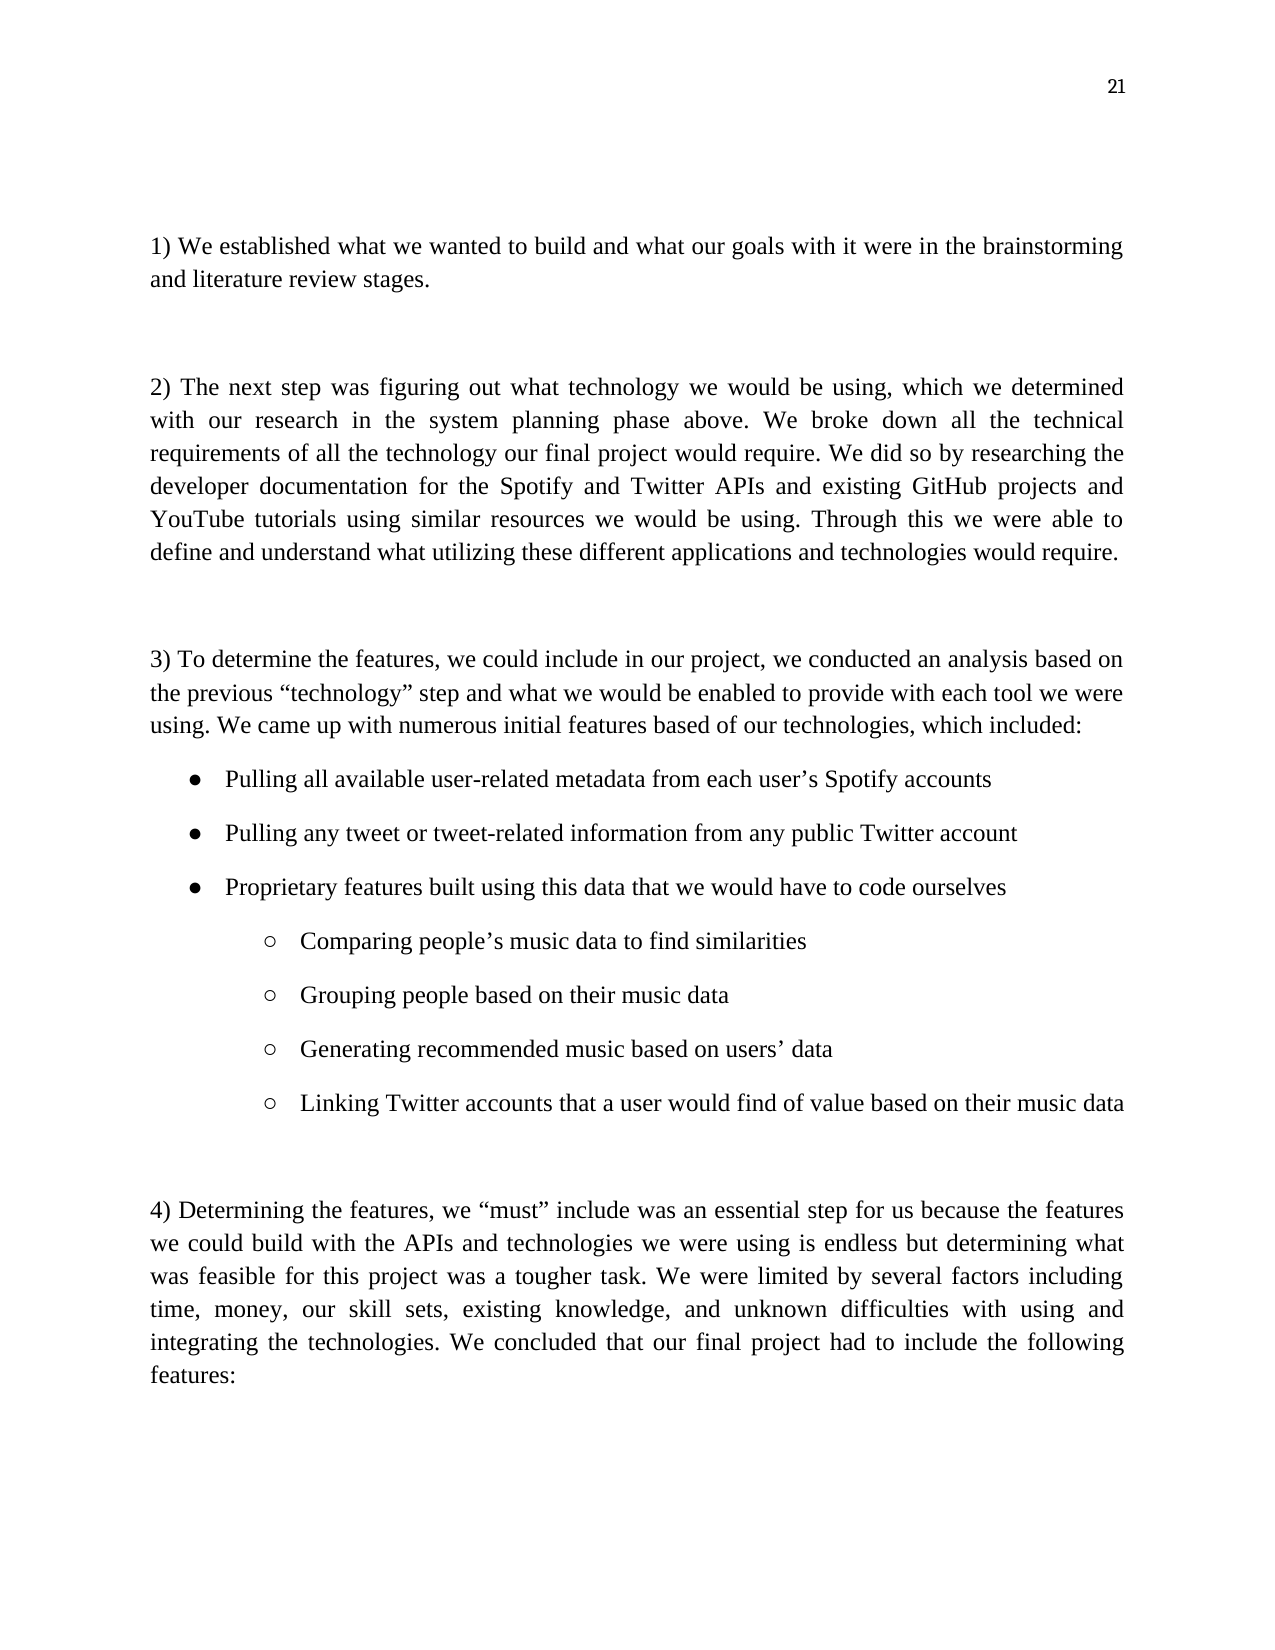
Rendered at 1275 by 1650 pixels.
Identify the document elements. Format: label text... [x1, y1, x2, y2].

list Grouping people based on their music data [262, 980, 1125, 1009]
text 1) We established what we wanted to build and what our goals with it were in the brainstorming and literature review stages. [150, 231, 1125, 293]
list Comparing people’s music data to find similarities [262, 926, 1125, 955]
text 4) Determining the features, we “must” include was an essential step for us because the features we could build with the APIs and technologies we were using is endless but determining what was feasible for this project was a tougher task. We were limited by several factors including time, money, our skill sets, existing knowledge, and unknown difficulties with using and integrating the technologies. We concluded that our final project had to include the following features: [150, 1195, 1125, 1389]
list Generating recommended music based on users’ data [262, 1034, 1125, 1062]
list Linking Twitter accounts that a user would find of value based on their music data [262, 1088, 1125, 1116]
text 3) To determine the features, we could include in our project, we conducted an analysis based on the previous “technology” step and what we would be enabled to provide with each tool we were using. We came up with numerous initial features based of our technologies, which included: [150, 644, 1125, 739]
list Pulling all available user-related metadata from each user’s Spotify accounts [187, 764, 1125, 793]
list Pulling any tweet or tweet-related information from any public Twitter account [187, 818, 1125, 847]
list Proprietary features built using this data that we would have to code ourselves [187, 872, 1125, 901]
text 2) The next step was figuring out what technology we would be using, which we determined with our research in the system planning phase above. We broke down all the technical requirements of all the technology our final project would require. We did so by researching the developer documentation for the Spotify and Twitter APIs and existing GitHub projects and YouTube tutorials using similar resources we would be using. Through this we were able to define and understand what utilizing these different applications and technologies would require. [150, 372, 1125, 566]
